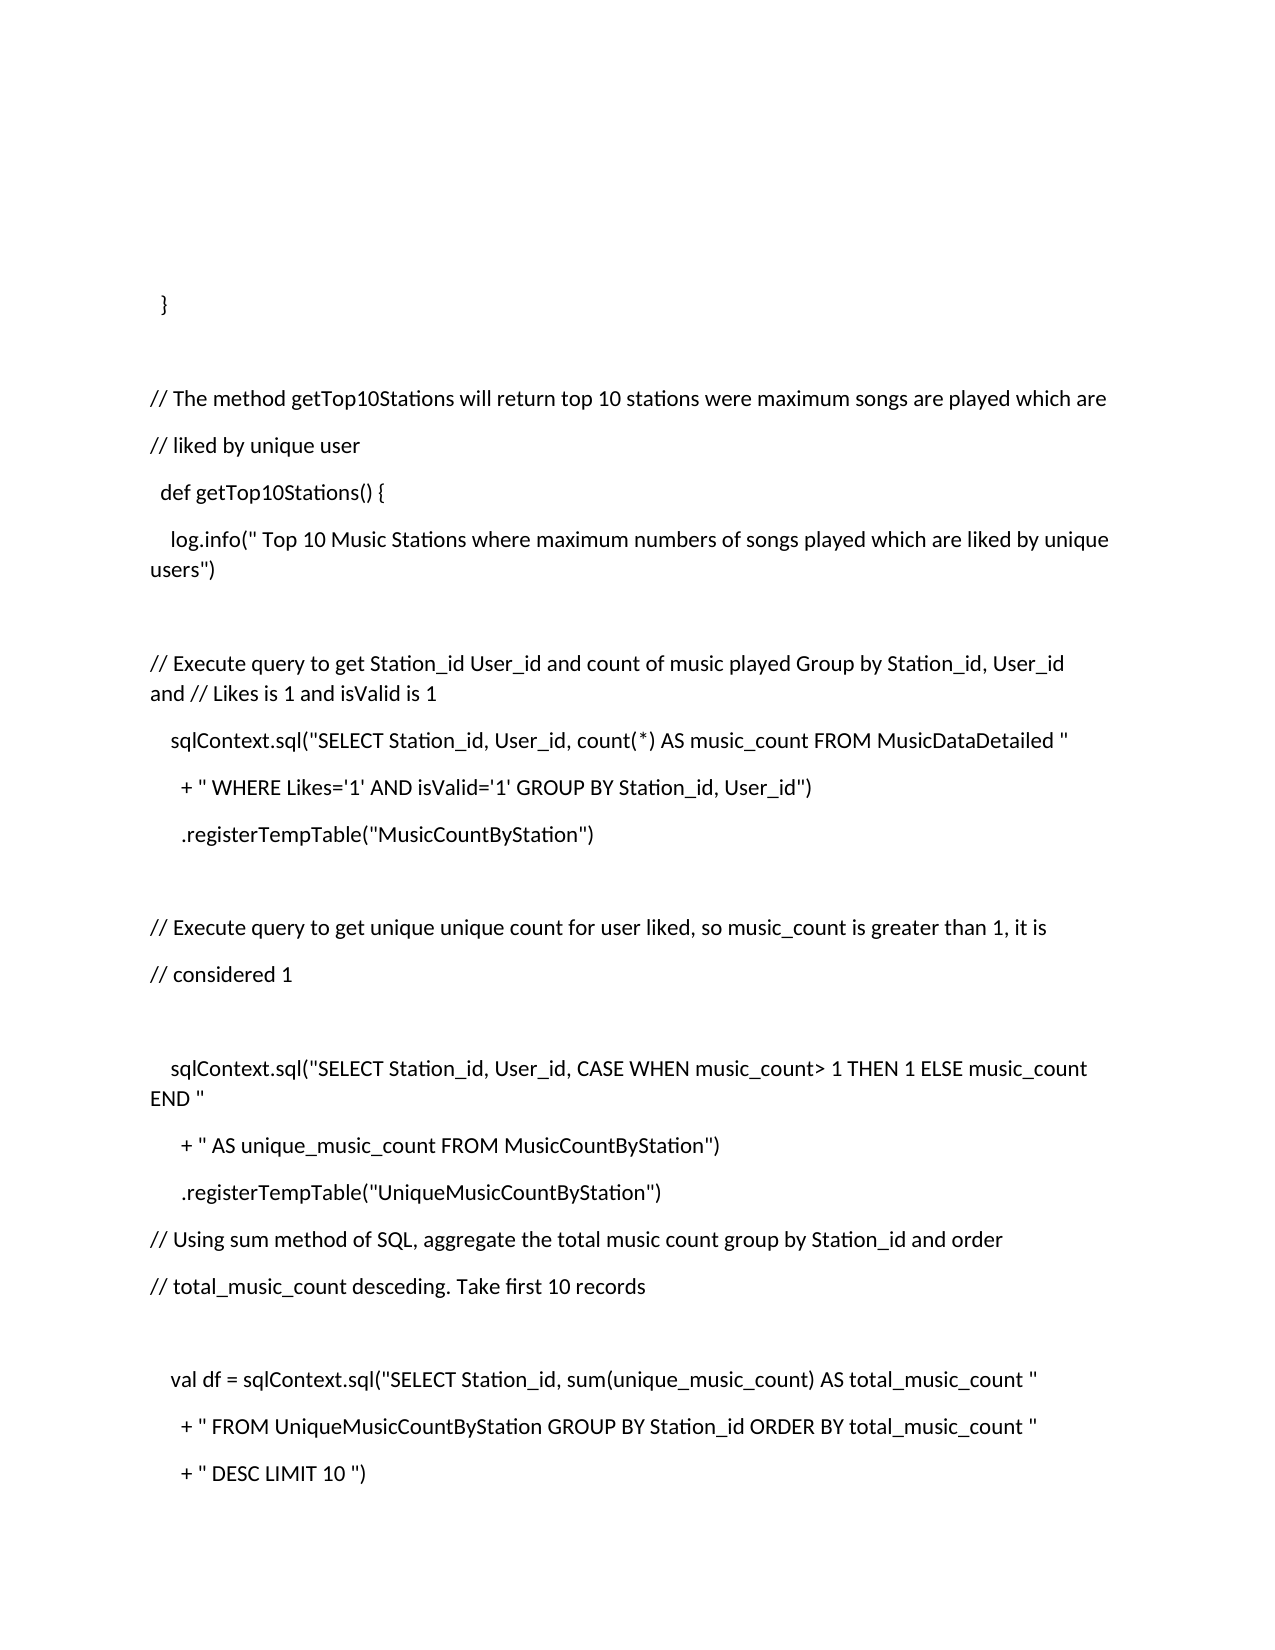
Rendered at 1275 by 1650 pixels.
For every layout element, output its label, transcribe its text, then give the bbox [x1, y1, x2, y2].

text .registerTempTable("UniqueMusicCountByStation") [150, 1178, 1125, 1206]
text sqlContext.sql("SELECT Station_id, User_id, count(*) AS music_count FROM MusicDataDetailed " [150, 726, 1125, 754]
text sqlContext.sql("SELECT Station_id, User_id, CASE WHEN music_count> 1 THEN 1 ELSE music_count END " [150, 1054, 1125, 1112]
text // The method getTop10Stations will return top 10 stations were maximum songs are played which are [150, 384, 1125, 412]
text + " DESC LIMIT 10 ") [150, 1459, 1125, 1487]
text // total_music_count desceding. Take first 10 records [150, 1272, 1125, 1300]
text + " AS unique_music_count FROM MusicCountByStation") [150, 1131, 1125, 1159]
text val df = sqlContext.sql("SELECT Station_id, sum(unique_music_count) AS total_music_count " [150, 1366, 1125, 1394]
text + " FROM UniqueMusicCountByStation GROUP BY Station_id ORDER BY total_music_count " [150, 1412, 1125, 1441]
text // considered 1 [150, 960, 1125, 988]
text + " WHERE Likes='1' AND isValid='1' GROUP BY Station_id, User_id") [150, 773, 1125, 801]
text log.info(" Top 10 Music Stations where maximum numbers of songs played which are liked by unique users") [150, 525, 1125, 583]
text // liked by unique user [150, 431, 1125, 459]
text // Execute query to get unique unique count for user liked, so music_count is greater than 1, it is [150, 913, 1125, 942]
text def getTop10Stations() { [150, 478, 1125, 506]
text // Execute query to get Station_id User_id and count of music played Group by Station_id, User_id and // Likes is 1 and isValid is 1 [150, 649, 1125, 707]
text .registerTempTable("MusicCountByStation") [150, 820, 1125, 848]
text // Using sum method of SQL, aggregate the total music count group by Station_id and order [150, 1225, 1125, 1253]
text } [150, 291, 1125, 319]
